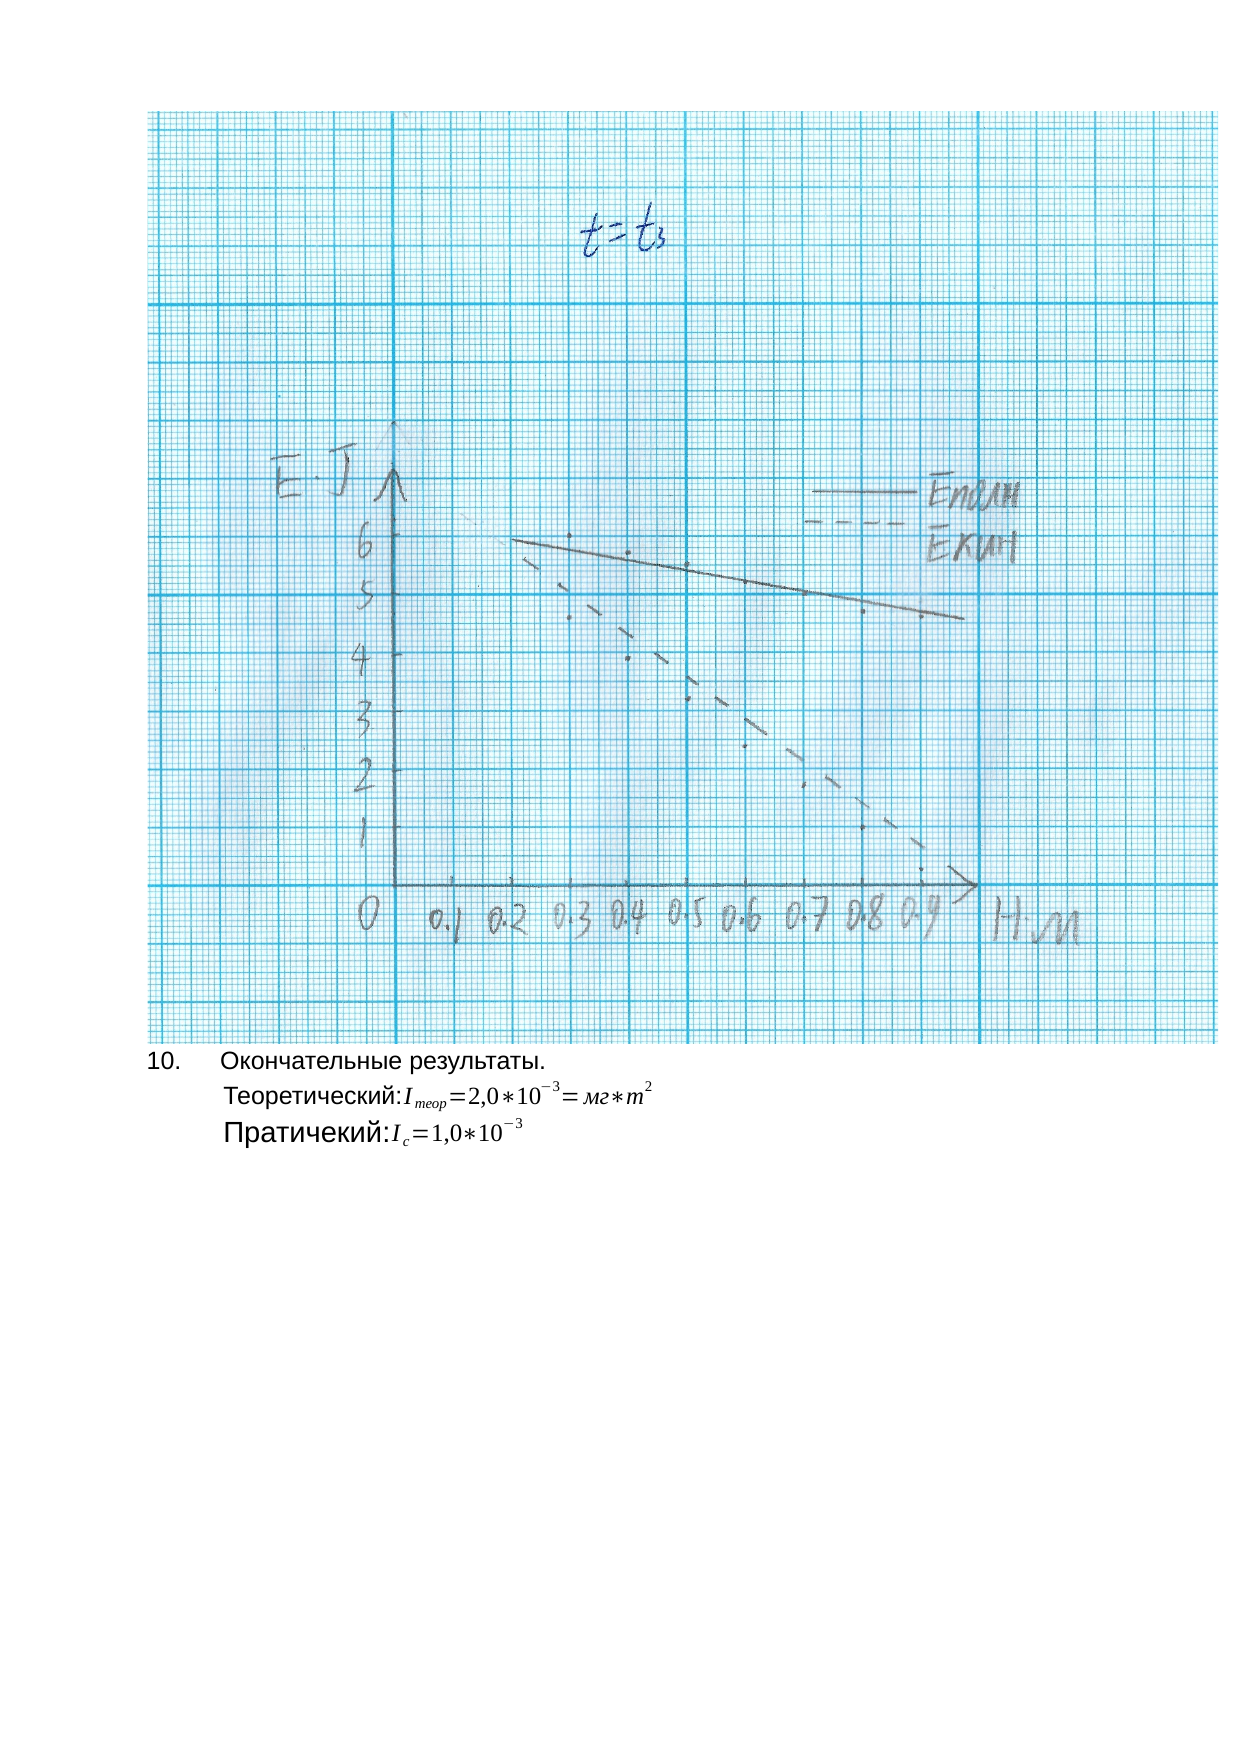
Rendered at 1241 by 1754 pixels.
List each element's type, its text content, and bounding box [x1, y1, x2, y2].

list Окончательные результаты. [146, 1046, 1160, 1075]
picture [147, 111, 1219, 1044]
text Пратичекий: [148, 1115, 1160, 1150]
text Теоретический: [148, 1078, 1160, 1112]
